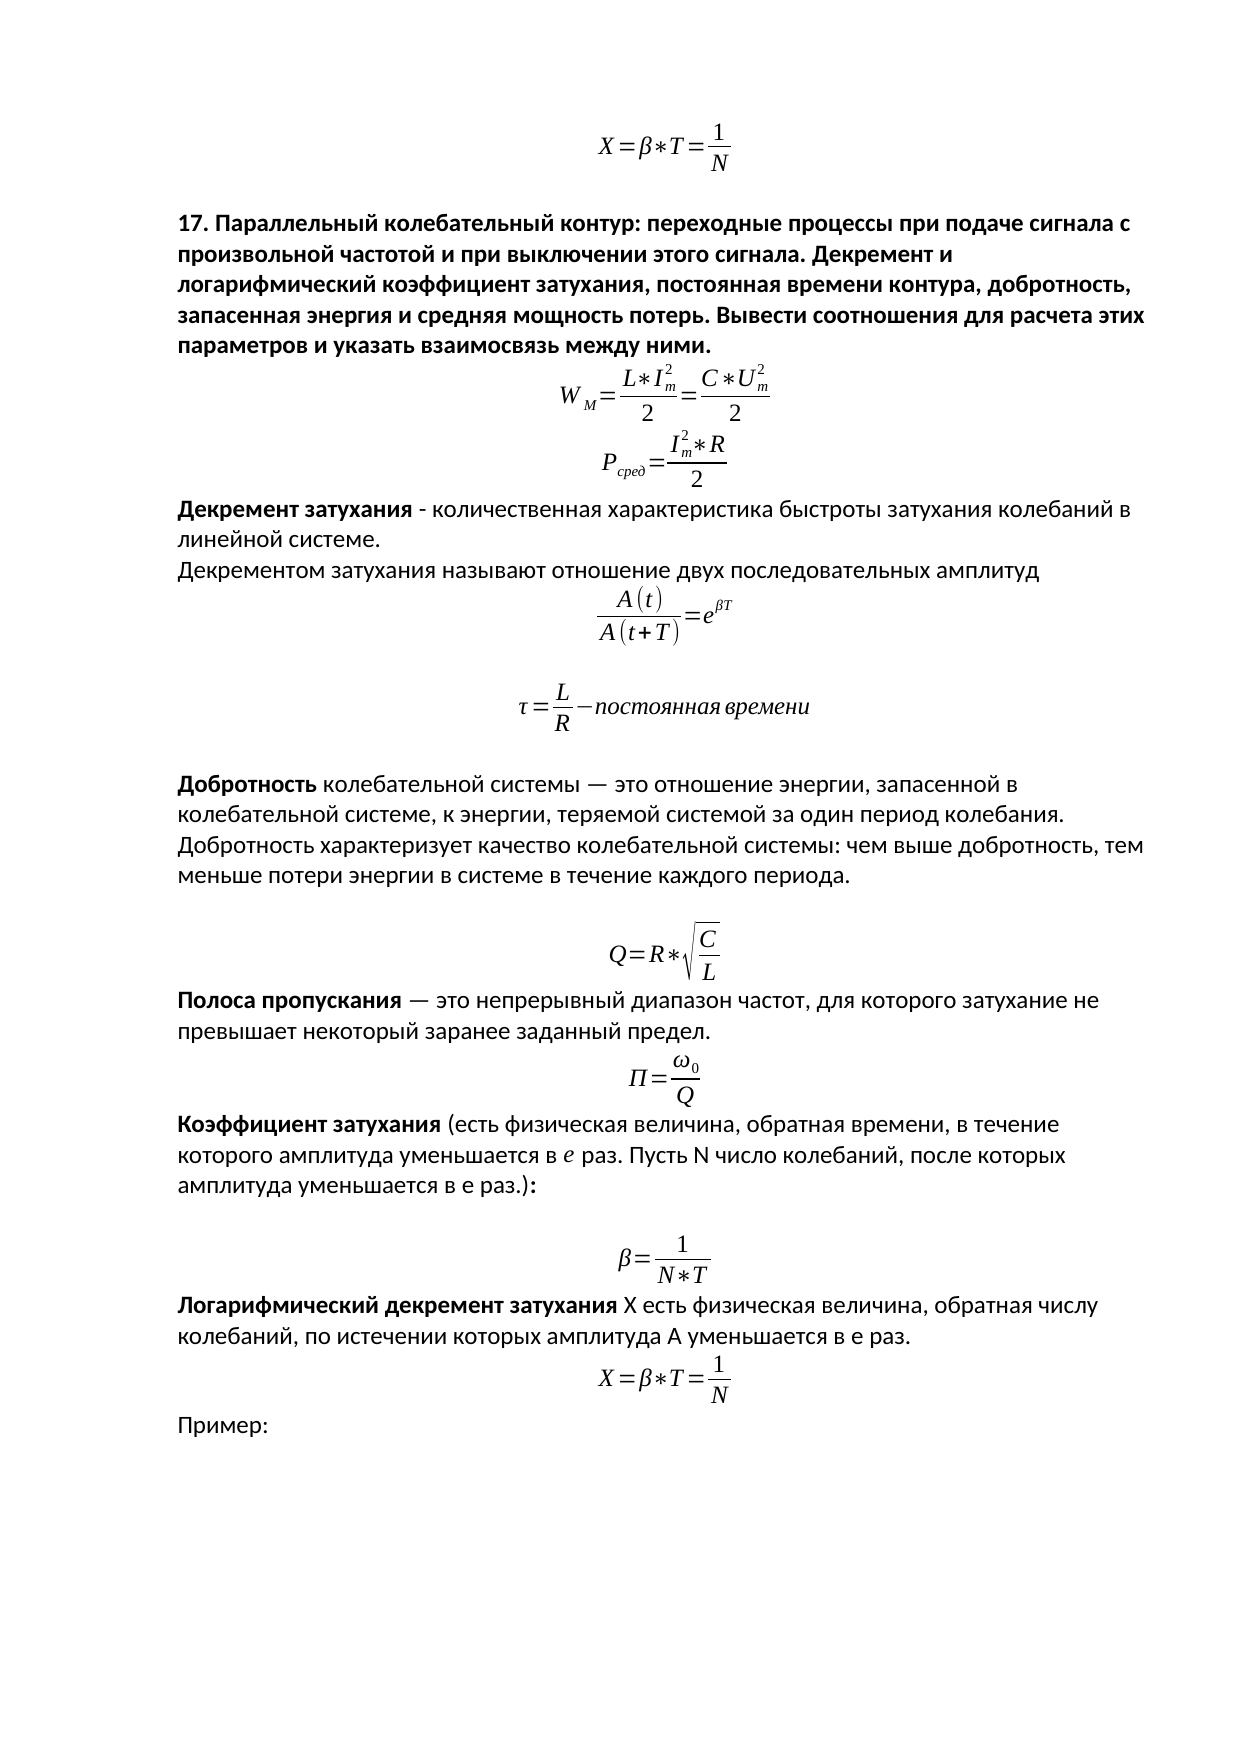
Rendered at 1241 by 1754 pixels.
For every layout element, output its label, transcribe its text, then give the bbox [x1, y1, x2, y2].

text Пример: [177, 1409, 1152, 1440]
text Декремент затухания - количественная характеристика быстроты затухания колебаний в линейной системе. [177, 493, 1152, 554]
text Логарифмический декремент затухания X есть физическая величина, обратная числу колебаний, по истечении которых амплитуда А уменьшается в e раз. [177, 1289, 1152, 1350]
text 17. Параллельный колебательный контур: переходные процессы при подаче сигнала с произвольной частотой и при выключении этого сигнала. Декремент и логарифмический коэффициент затухания, постоянная времени контура, добротность, запасенная энергия и средняя мощность потерь. Вывести соотношения для расчета этих параметров и указать взаимосвязь между ними. [177, 208, 1152, 360]
text Декрементом затухания называют отношение двух последовательных амплитуд [177, 554, 1152, 584]
text Коэффициент затухания (есть физическая величина, обратная времени, в течение которого амплитуда уменьшается в раз. Пусть N число колебаний, после которых амплитуда уменьшается в e раз.): [177, 1108, 1152, 1200]
text Полоса пропускания — это непрерывный диапазон частот, для которого затухание не превышает некоторый заранее заданный предел. [177, 984, 1152, 1046]
text Добротность колебательной системы — это отношение энергии, запасенной в колебательной системе, к энергии, теряемой системой за один период колебания. Добротность характеризует качество колебательной системы: чем выше добротность, тем меньше потери энергии в системе в течение каждого периода. [177, 768, 1152, 890]
